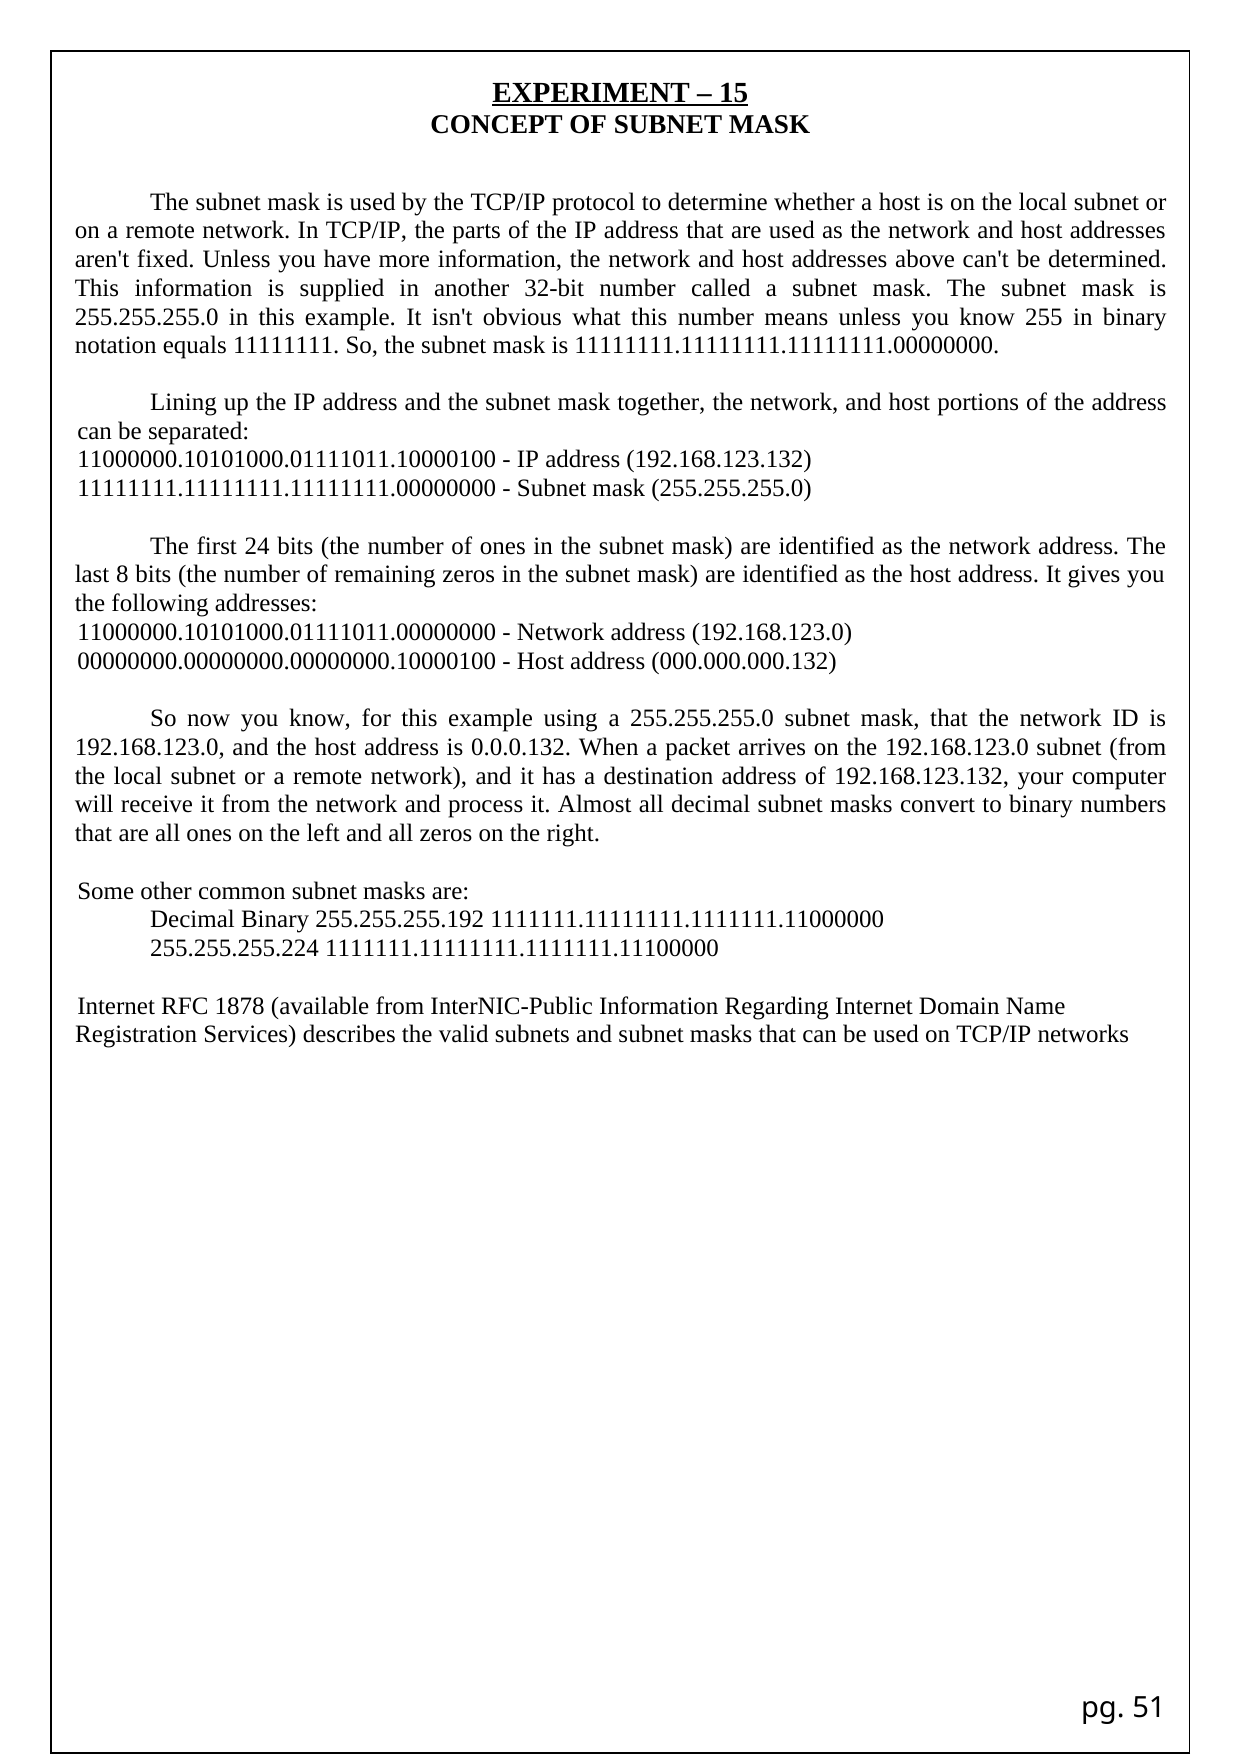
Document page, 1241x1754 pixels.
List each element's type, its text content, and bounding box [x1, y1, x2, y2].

subtitle CONCEPT OF SUBNET MASK [75, 108, 1165, 140]
text 11000000.10101000.01111011.10000100 - IP address (192.168.123.132) [77, 444, 1168, 473]
text Lining up the IP address and the subnet mask together, the network, and host portions of the address can be separated: [77, 387, 1168, 444]
text 255.255.255.224 1111111.11111111.1111111.11100000 [77, 933, 1168, 962]
subtitle EXPERIMENT – 15 [75, 75, 1165, 108]
text Internet RFC 1878 (available from InterNIC-Public Information Regarding Internet Domain Name [77, 991, 1168, 1019]
text 00000000.00000000.00000000.10000100 - Host address (000.000.000.132) [77, 646, 1168, 674]
text 11111111.11111111.11111111.00000000 - Subnet mask (255.255.255.0) [77, 473, 1168, 502]
text So now you know, for this example using a 255.255.255.0 subnet mask, that the network ID is 192.168.123.0, and the host address is 0.0.0.132. When a packet arrives on the 192.168.123.0 subnet (from the local subnet or a remote network), and it has a destination address of 192.168.123.132, your computer will receive it from the network and process it. Almost all decimal subnet masks convert to binary numbers that are all ones on the left and all zeros on the right. [74, 703, 1168, 847]
text Some other common subnet masks are: [77, 876, 1168, 904]
text Registration Services) describes the valid subnets and subnet masks that can be used on TCP/IP networks [75, 1019, 1168, 1048]
text Decimal Binary 255.255.255.192 1111111.11111111.1111111.11000000 [77, 904, 1168, 933]
text The first 24 bits (the number of ones in the subnet mask) are identified as the network address. The last 8 bits (the number of remaining zeros in the subnet mask) are identified as the host address. It gives you the following addresses: [74, 531, 1168, 617]
text 11000000.10101000.01111011.00000000 - Network address (192.168.123.0) [77, 617, 1168, 646]
text The subnet mask is used by the TCP/IP protocol to determine whether a host is on the local subnet or on a remote network. In TCP/IP, the parts of the IP address that are used as the network and host addresses aren't fixed. Unless you have more information, the network and host addresses above can't be determined. This information is supplied in another 32-bit number called a subnet mask. The subnet mask is 255.255.255.0 in this example. It isn't obvious what this number means unless you know 255 in binary notation equals 11111111. So, the subnet mask is 11111111.11111111.11111111.00000000. [74, 187, 1168, 359]
